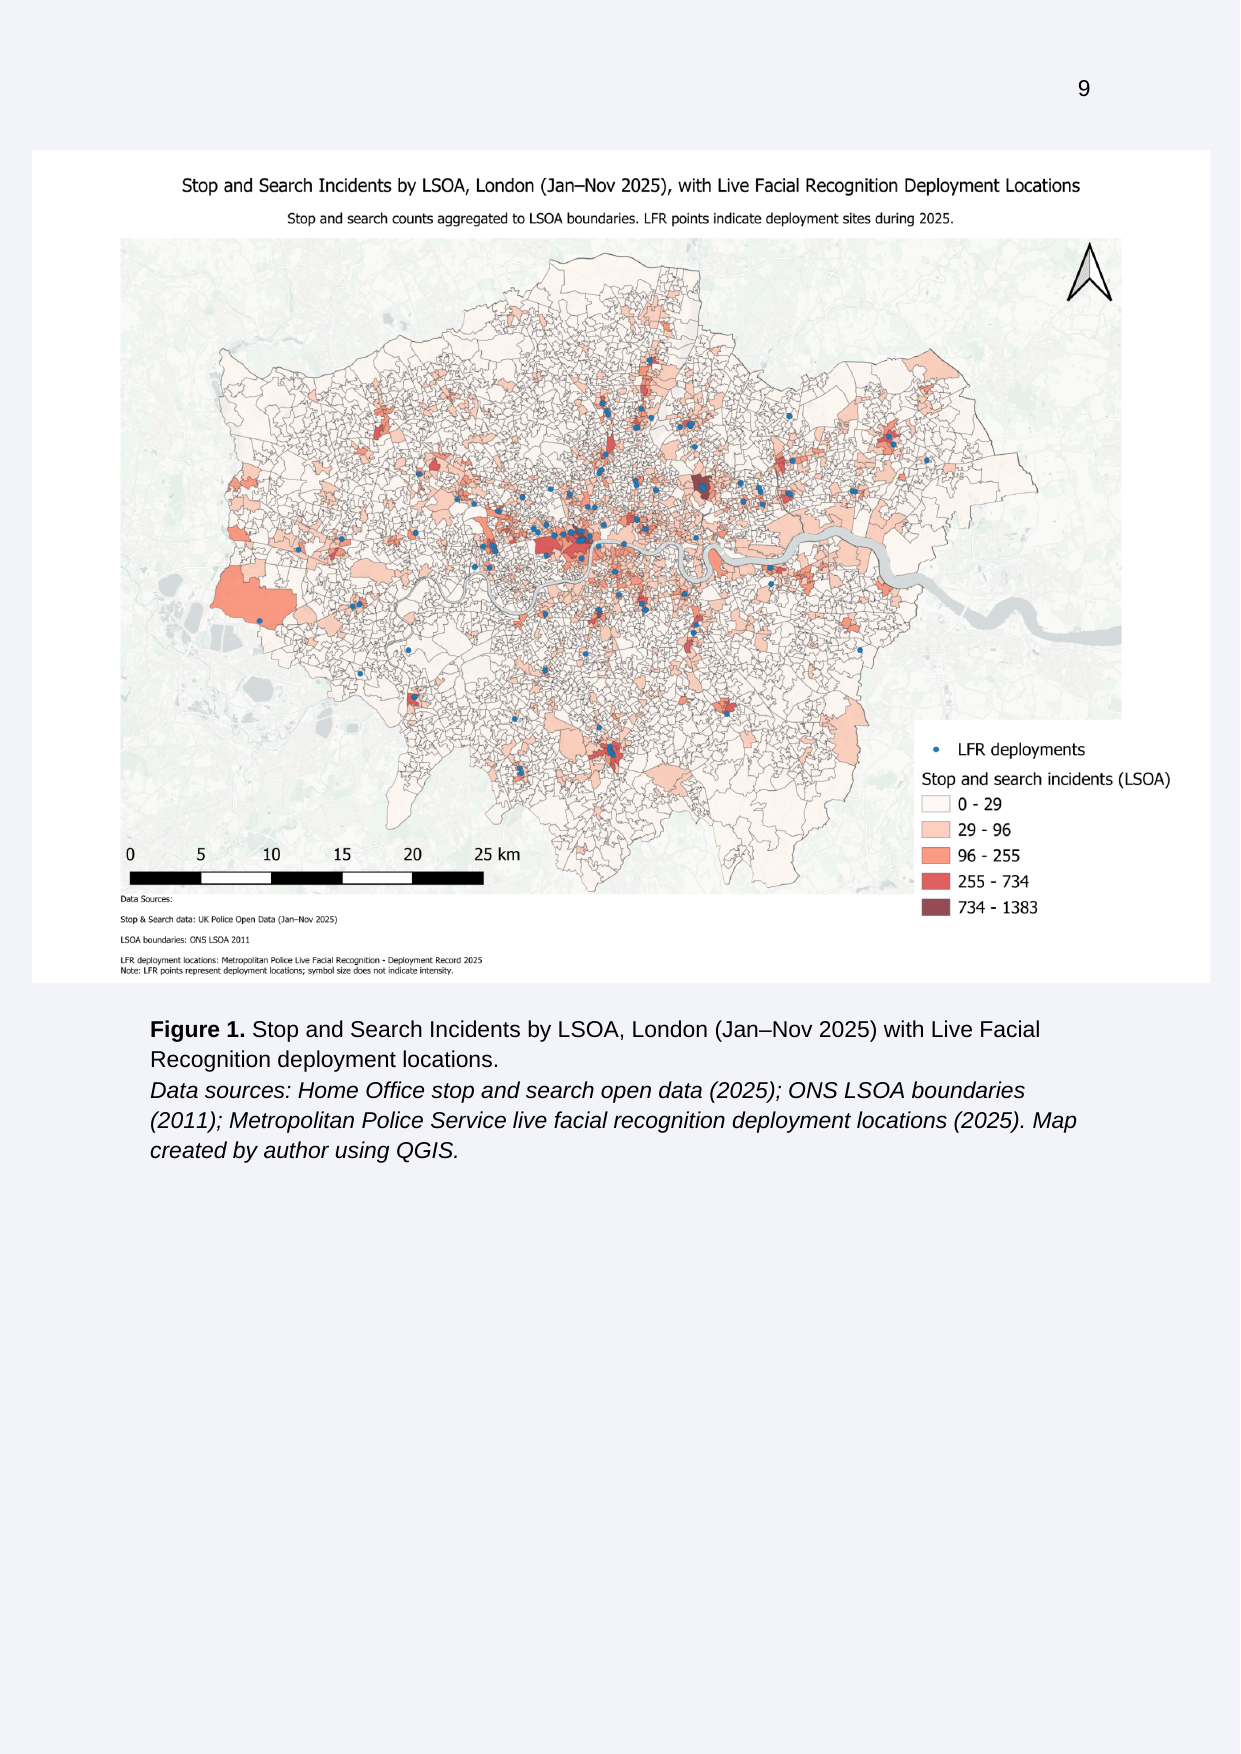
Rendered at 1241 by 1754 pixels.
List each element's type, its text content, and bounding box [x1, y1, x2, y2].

picture [31, 150, 1211, 983]
text Figure 1. Stop and Search Incidents by LSOA, London (Jan–Nov 2025) with Live Facial Recognition deployment locations. [150, 1016, 1090, 1073]
text Data sources: Home Office stop and search open data (2025); ONS LSOA boundaries (2011); Metropolitan Police Service live facial recognition deployment locations (2025). Map created by author using QGIS. [150, 1077, 1090, 1163]
